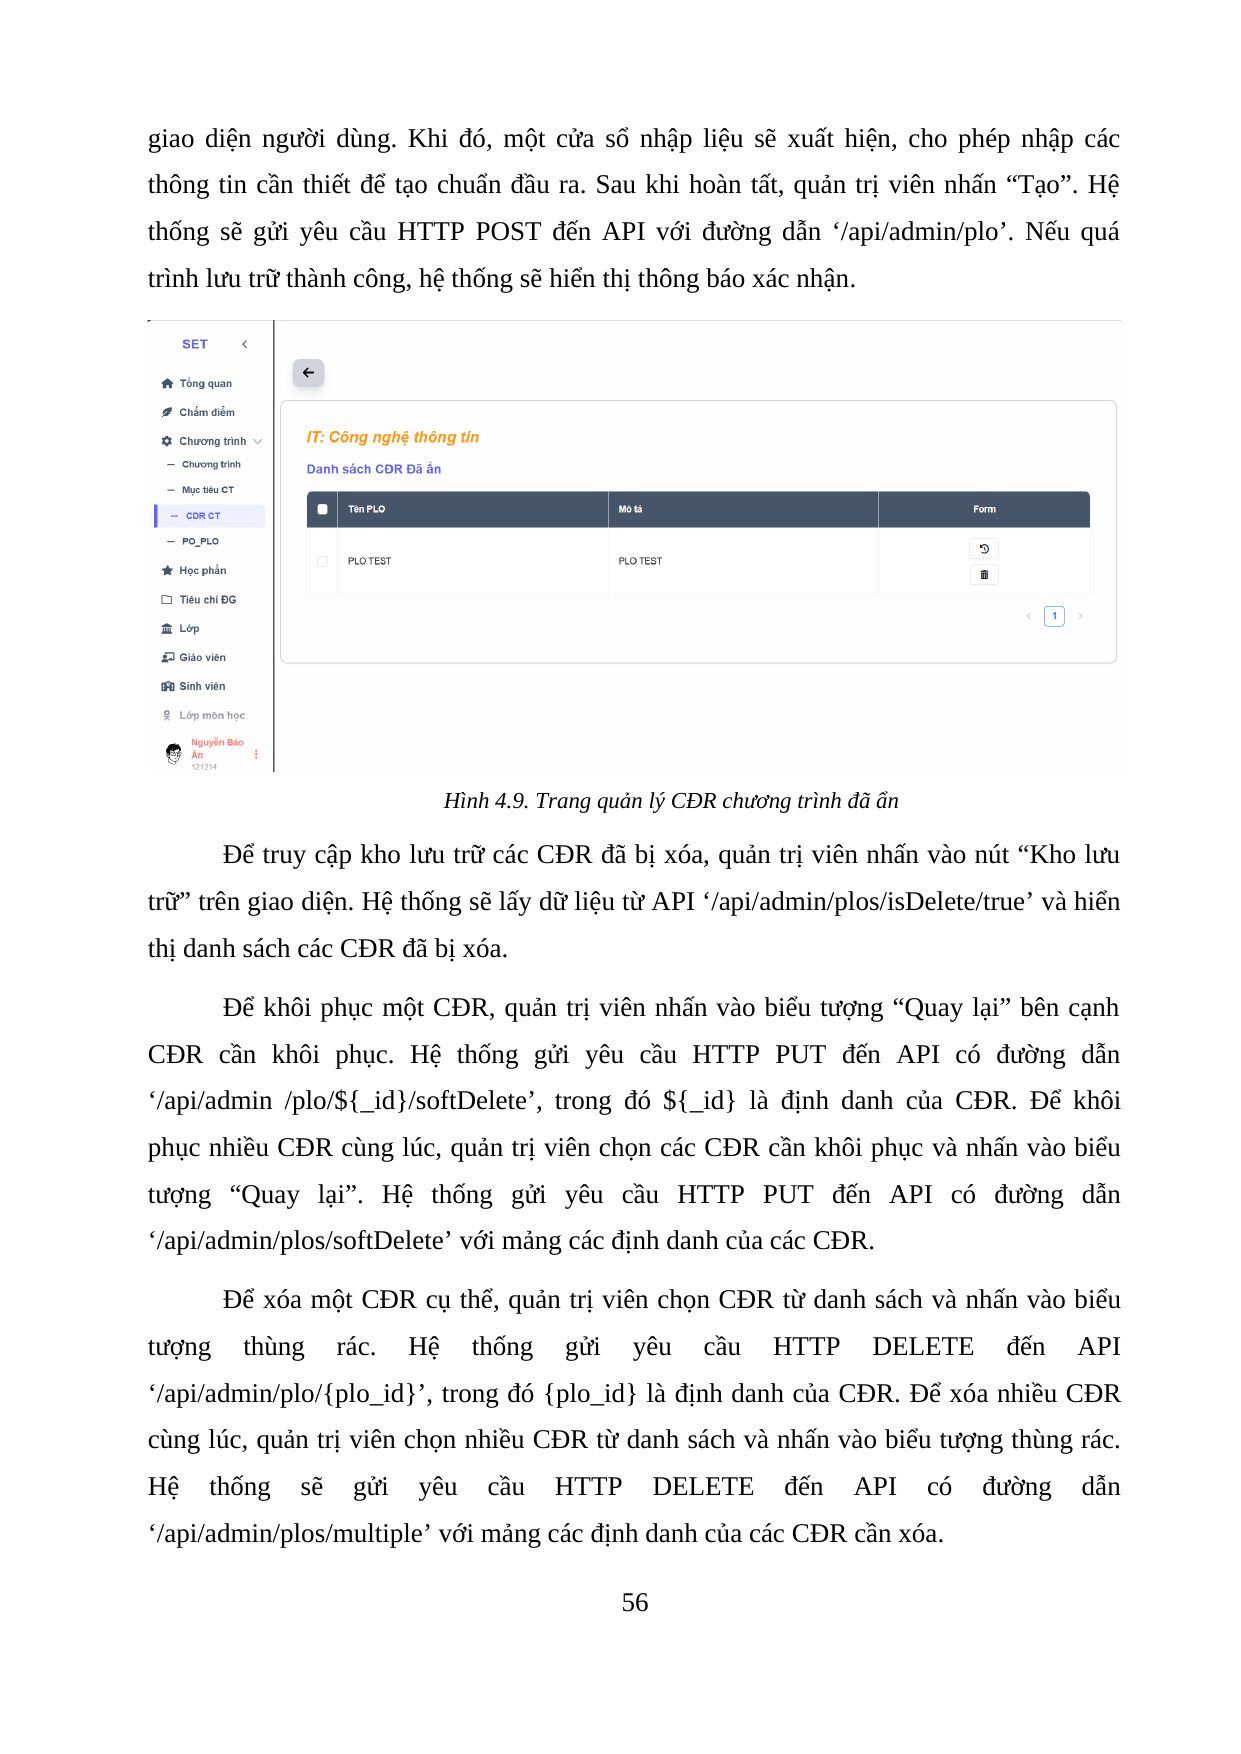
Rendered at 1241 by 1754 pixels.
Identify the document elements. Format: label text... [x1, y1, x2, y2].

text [148, 122, 1122, 293]
text Để xóa một CĐR cụ thể, quản trị viên chọn CĐR từ danh sách và nhấn vào biểu tượng thùng rác. Hệ thống gửi yêu cầu HTTP DELETE đến API ‘/api/admin/plo/{plo_id}’, trong đó {plo_id} là định danh của CĐR. Để xóa nhiều CĐR cùng lúc, quản trị viên chọn nhiều CĐR từ danh sách và nhấn vào biểu tượng thùng rác. Hệ thống sẽ gửi yêu cầu HTTP DELETE đến API có đường dẫn ‘/api/admin/plos/multiple’ với mảng các định danh của các CĐR cần xóa. [148, 1284, 1122, 1548]
text Để khôi phục một CĐR, quản trị viên nhấn vào biểu tượng “Quay lại” bên cạnh CĐR cần khôi phục. Hệ thống gửi yêu cầu HTTP PUT đến API có đường dẫn ‘/api/admin /plo/${_id}/softDelete’, trong đó ${_id} là định danh của CĐR. Để khôi phục nhiều CĐR cùng lúc, quản trị viên chọn các CĐR cần khôi phục và nhấn vào biểu tượng “Quay lại”. Hệ thống gửi yêu cầu HTTP PUT đến API có đường dẫn ‘/api/admin/plos/softDelete’ với mảng các định danh của các CĐR. [148, 991, 1122, 1256]
text Hình 4.9. Trang quản lý CĐR chương trình đã ẩn [148, 787, 1122, 813]
text Để truy cập kho lưu trữ các CĐR đã bị xóa, quản trị viên nhấn vào nút “Kho lưu trữ” trên giao diện. Hệ thống sẽ lấy dữ liệu từ API ‘/api/admin/plos/isDelete/true’ và hiển thị danh sách các CĐR đã bị xóa. [148, 839, 1122, 963]
picture [147, 320, 1123, 772]
